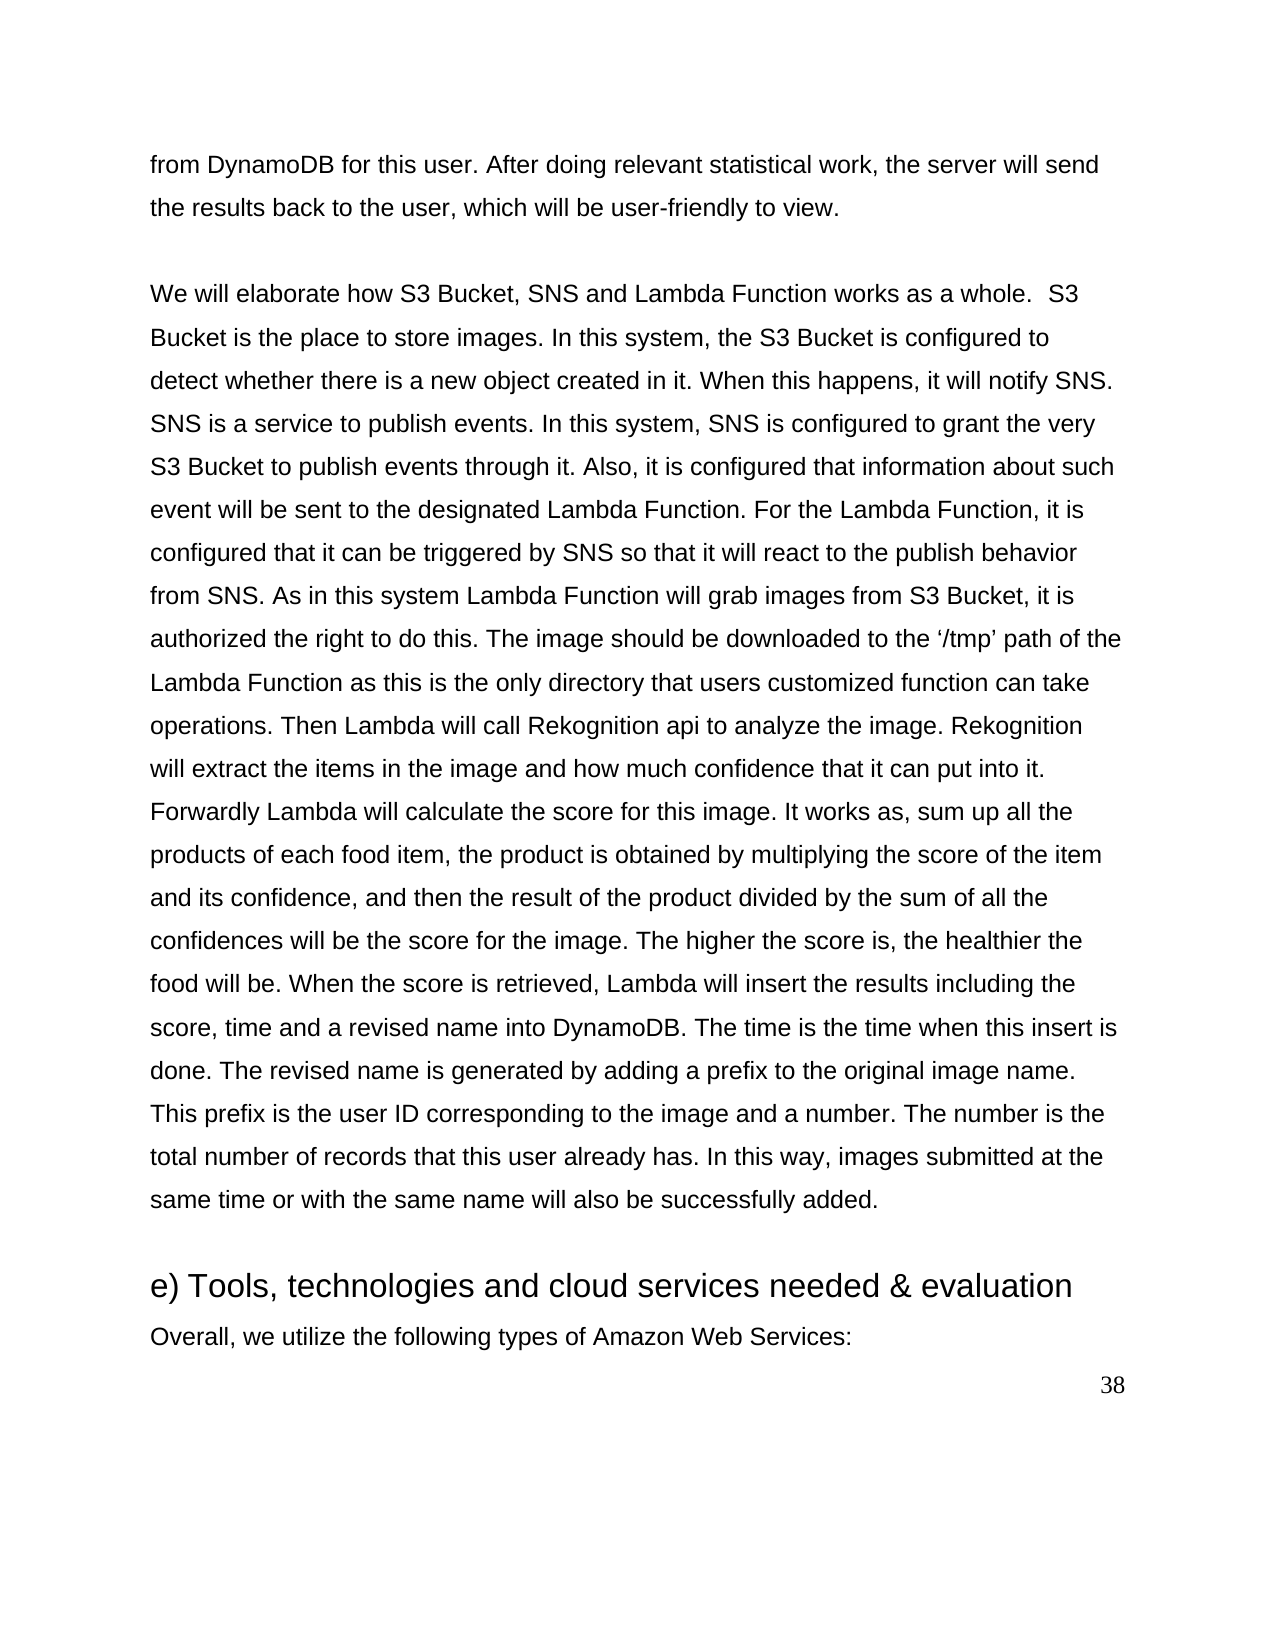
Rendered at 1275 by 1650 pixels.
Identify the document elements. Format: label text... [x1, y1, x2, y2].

text Overall, we utilize the following types of Amazon Web Services: [150, 1322, 1125, 1351]
text We will elaborate how S3 Bucket, SNS and Lambda Function works as a whole. S3 Bucket is the place to store images. In this system, the S3 Bucket is configured to detect whether there is a new object created in it. When this happens, it will notify SNS. SNS is a service to publish events. In this system, SNS is configured to grant the very S3 Bucket to publish events through it. Also, it is configured that information about such event will be sent to the designated Lambda Function. For the Lambda Function, it is configured that it can be triggered by SNS so that it will react to the publish behavior from SNS. As in this system Lambda Function will grab images from S3 Bucket, it is authorized the right to do this. The image should be downloaded to the ‘/tmp’ path of the Lambda Function as this is the only directory that users customized function can take operations. Then Lambda will call Rekognition api to analyze the image. Rekognition will extract the items in the image and how much confidence that it can put into it. Forwardly Lambda will calculate the score for this image. It works as, sum up all the products of each food item, the product is obtained by multiplying the score of the item and its confidence, and then the result of the product divided by the sum of all the confidences will be the score for the image. The higher the score is, the healthier the food will be. When the score is retrieved, Lambda will insert the results including the score, time and a revised name into DynamoDB. The time is the time when this insert is done. The revised name is generated by adding a prefix to the original image name. This prefix is the user ID corresponding to the image and a number. The number is the total number of records that this user already has. In this way, images submitted at the same time or with the same name will also be successfully added. [150, 279, 1125, 1214]
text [150, 150, 1125, 222]
subtitle Tools, technologies and cloud services needed & evaluation [150, 1266, 1125, 1304]
